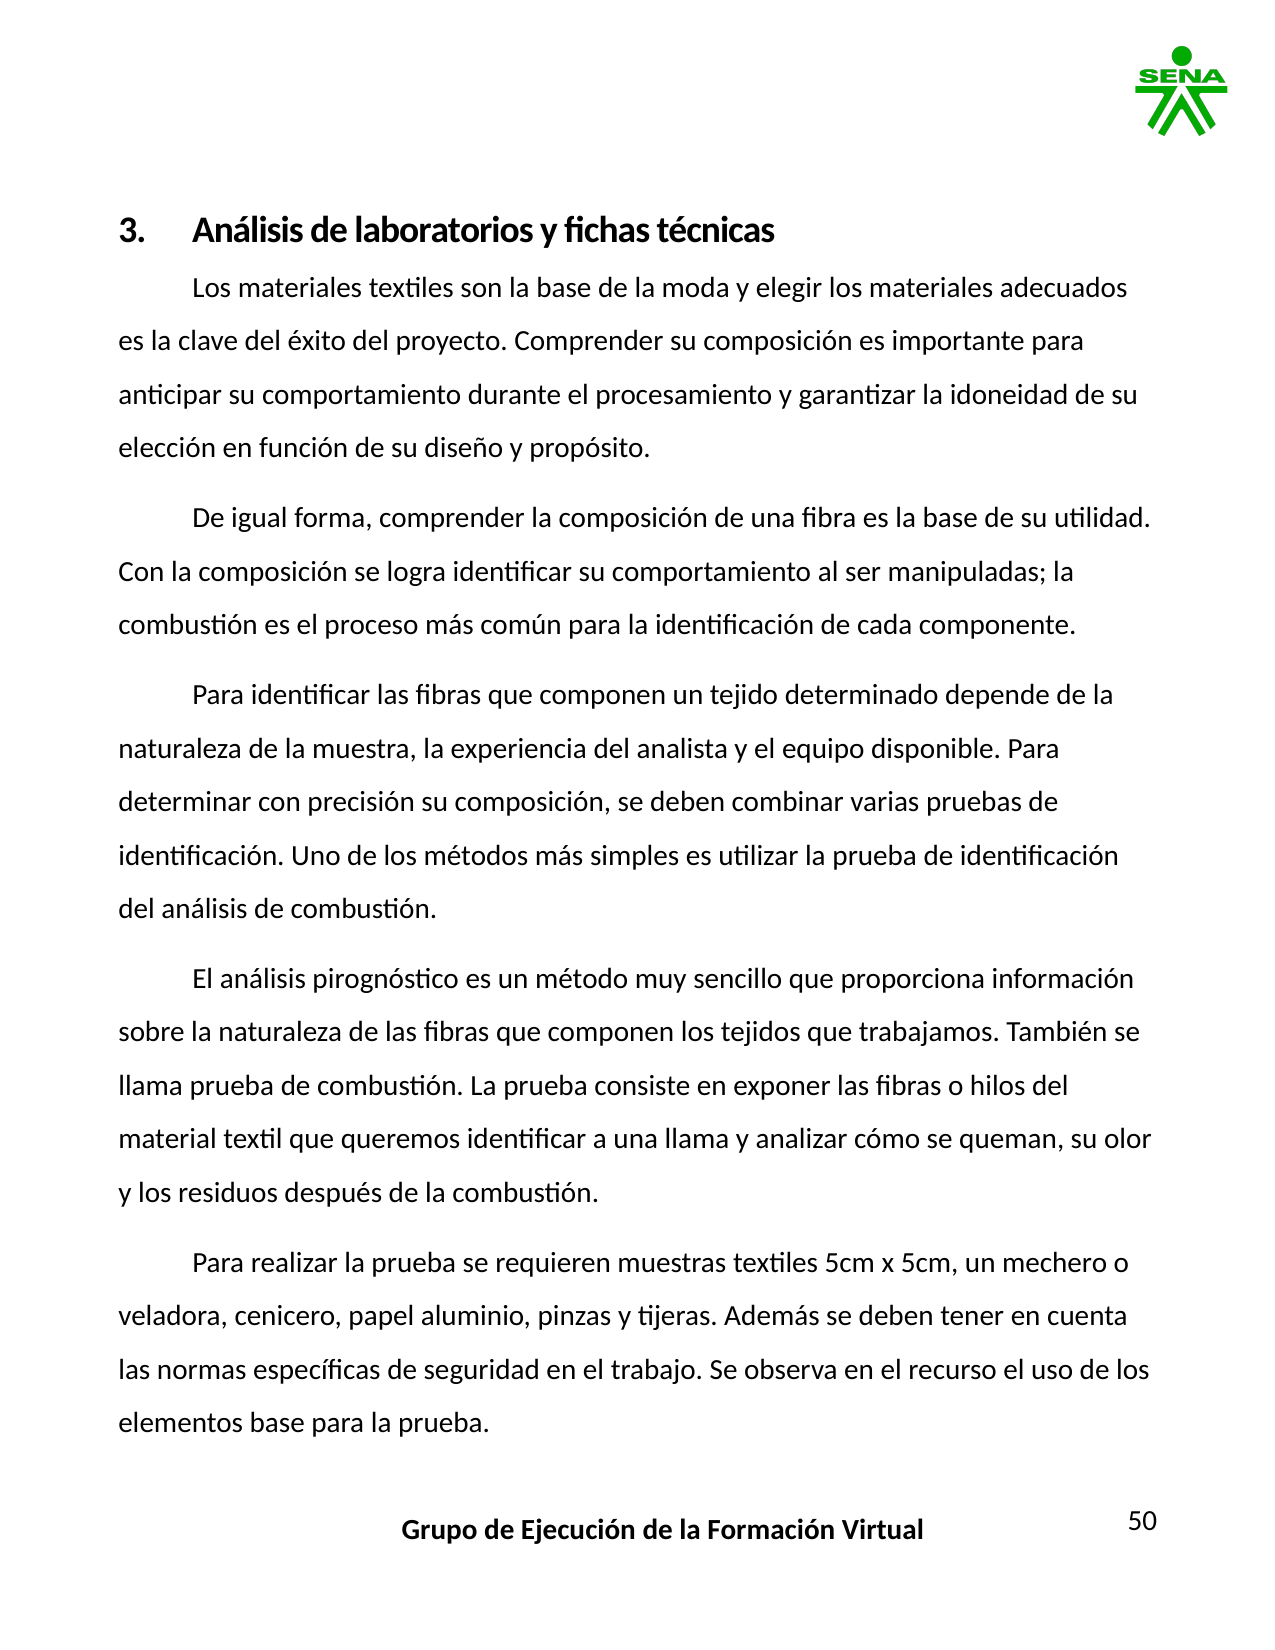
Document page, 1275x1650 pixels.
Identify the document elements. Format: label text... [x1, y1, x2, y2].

text Para identificar las fibras que componen un tejido determinado depende de la naturaleza de la muestra, la experiencia del analista y el equipo disponible. Para determinar con precisión su composición, se deben combinar varias pruebas de identificación. Uno de los métodos más simples es utilizar la prueba de identificación del análisis de combustión. [118, 676, 1157, 926]
text De igual forma, comprender la composición de una fibra es la base de su utilidad. Con la composición se logra identificar su comportamiento al ser manipuladas; la combustión es el proceso más común para la identificación de cada componente. [118, 499, 1157, 642]
text Los materiales textiles son la base de la moda y elegir los materiales adecuados es la clave del éxito del proyecto. Comprender su composición es importante para anticipar su comportamiento durante el procesamiento y garantizar la idoneidad de su elección en función de su diseño y propósito. [118, 269, 1157, 465]
picture [1135, 46, 1228, 136]
text Para realizar la prueba se requieren muestras textiles 5cm x 5cm, un mechero o veladora, cenicero, papel aluminio, pinzas y tijeras. Además se deben tener en cuenta las normas específicas de seguridad en el trabajo. Se observa en el recurso el uso de los elementos base para la prueba. [118, 1244, 1157, 1440]
subtitle Análisis de laboratorios y fichas técnicas [118, 206, 1157, 252]
text El análisis pirognóstico es un método muy sencillo que proporciona información sobre la naturaleza de las fibras que componen los tejidos que trabajamos. También se llama prueba de combustión. La prueba consiste en exponer las fibras o hilos del material textil que queremos identificar a una llama y analizar cómo se queman, su olor y los residuos después de la combustión. [118, 960, 1157, 1209]
